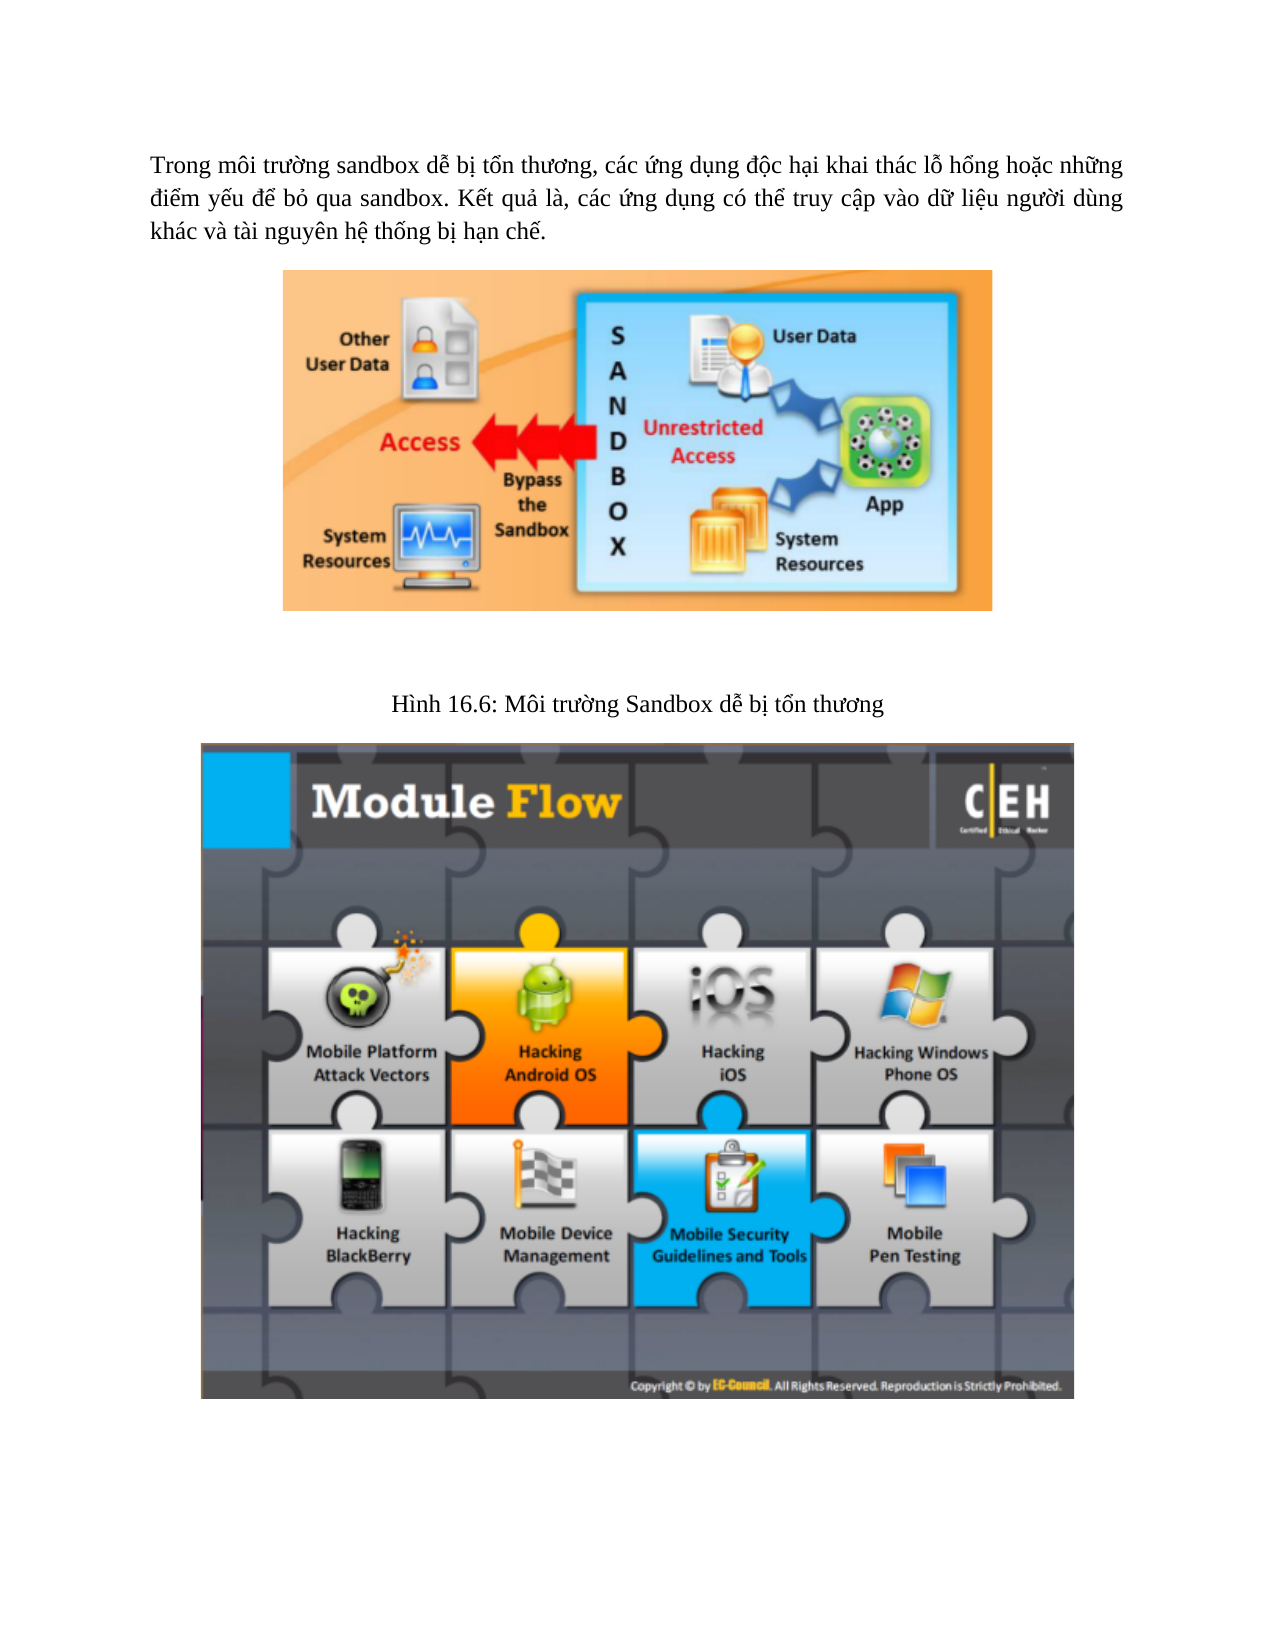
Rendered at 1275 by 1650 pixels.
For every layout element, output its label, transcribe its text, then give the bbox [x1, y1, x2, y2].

picture [282, 270, 993, 611]
text Hình 16.6: Môi trường Sandbox dễ bị tổn thương [150, 689, 1125, 718]
picture [200, 743, 1075, 1399]
text Trong môi trường sandbox dễ bị tổn thương, các ứng dụng độc hại khai thác lỗ hổng hoặc những điểm yếu để bỏ qua sandbox. Kết quả là, các ứng dụng có thể truy cập vào dữ liệu người dùng khác và tài nguyên hệ thống bị hạn chế. [150, 150, 1125, 245]
